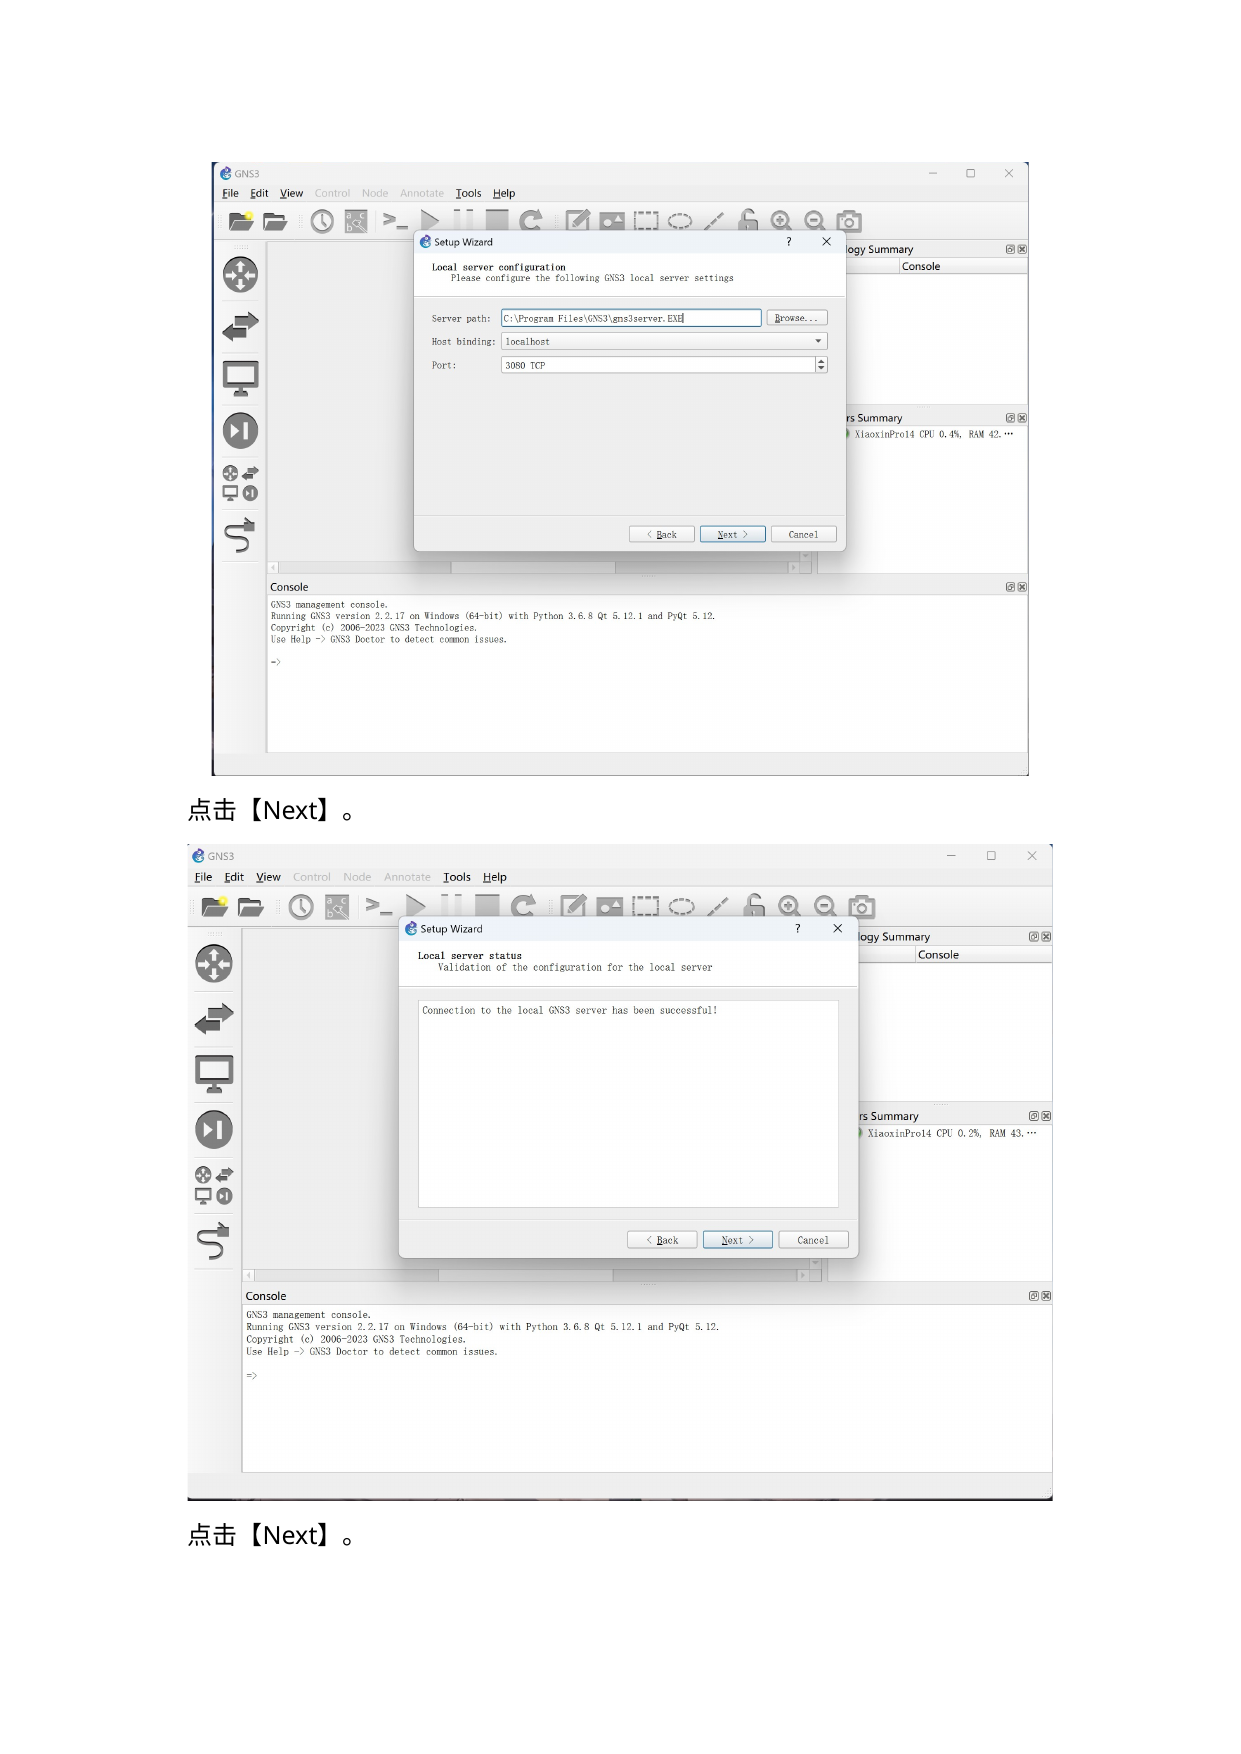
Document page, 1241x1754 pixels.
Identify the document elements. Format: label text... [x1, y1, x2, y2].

text 点击【Next】。 [187, 790, 1053, 827]
picture [187, 844, 1053, 1501]
text 点击【Next】。 [187, 1516, 1053, 1552]
picture [211, 162, 1029, 776]
